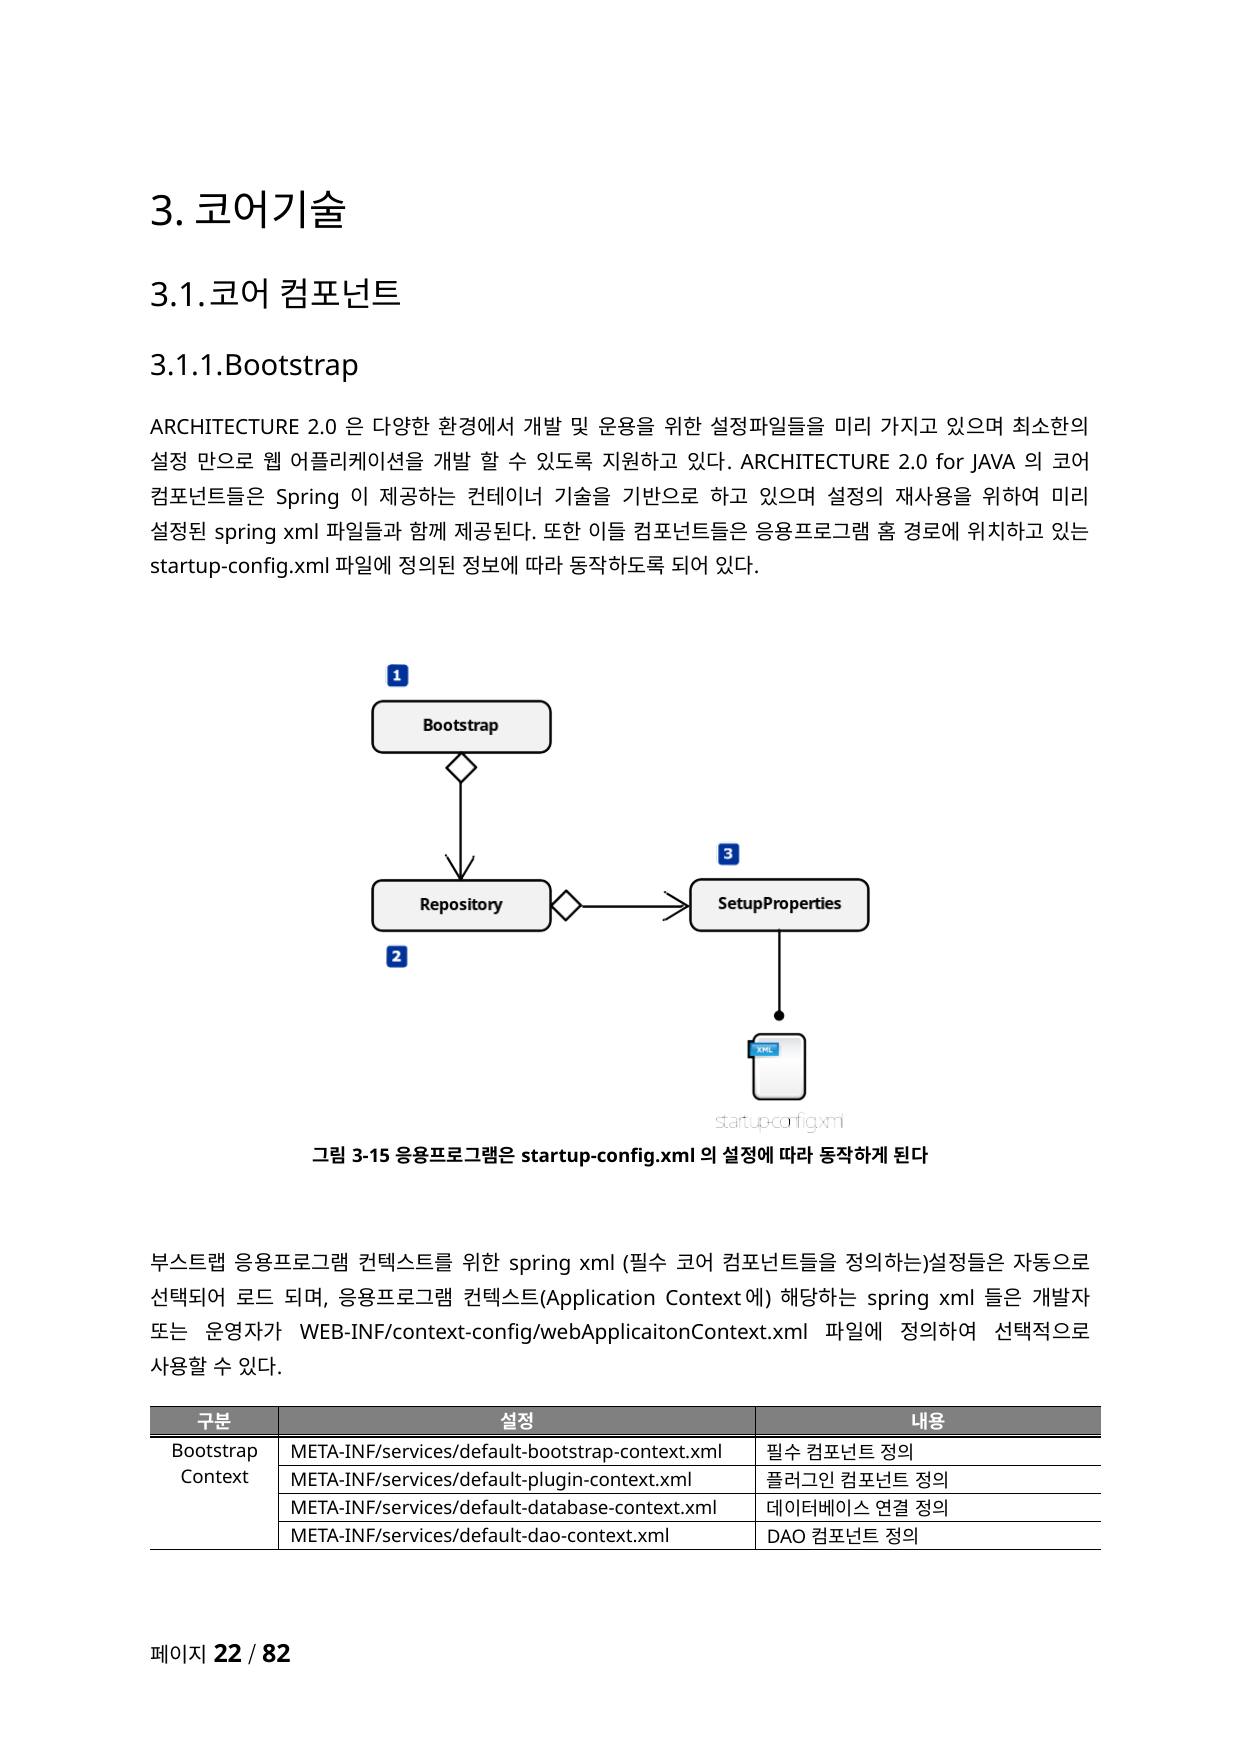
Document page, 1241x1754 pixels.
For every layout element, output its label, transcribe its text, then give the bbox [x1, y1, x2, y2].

table_header 구분 [150, 1407, 278, 1434]
table_cell META-INF/services/default-dao-context.xml [279, 1522, 755, 1549]
table_cell META-INF/services/default-bootstrap-context.xml [279, 1438, 755, 1464]
table_cell 플러그인 컴포넌트 정의 [756, 1466, 1101, 1493]
table_header 설정 [279, 1407, 755, 1434]
subtitle Bootstrap [150, 344, 1090, 384]
table_cell Bootstrap Context [150, 1438, 278, 1549]
subtitle 코어 컴포넌트 [150, 268, 1090, 316]
subtitle 코어기술 [150, 177, 1090, 238]
table_cell DAO 컴포넌트 정의 [756, 1522, 1101, 1549]
text ARCHITECTURE 2.0 은 다양한 환경에서 개발 및 운용을 위한 설정파일들을 미리 가지고 있으며 최소한의 설정 만으로 웹 어플리케이션을 개발 할 수 있도록 지원하고 있다. ARCHITECTURE 2.0 for JAVA 의 코어 컴포넌트들은 Spring 이 제공하는 컨테이너 기술을 기반으로 하고 있으며 설정의 재사용을 위하여 미리 설정된 spring xml 파일들과 함께 제공된다. 또한 이들 컴포넌트들은 응용프로그램 홈 경로에 위치하고 있는 startup-config.xml 파일에 정의된 정보에 따라 동작하도록 되어 있다. [150, 411, 1090, 580]
table_cell 데이터베이스 연결 정의 [756, 1494, 1101, 1521]
text 부스트랩 응용프로그램 컨텍스트를 위한 spring xml (필수 코어 컴포넌트들을 정의하는)설정들은 자동으로 선택되어 로드 되며, 응용프로그램 컨텍스트(Application Context에) 해당하는 spring xml 들은 개발자 또는 운영자가 WEB-INF/context-config/webApplicaitonContext.xml 파일에 정의하여 선택적으로 사용할 수 있다. [150, 1246, 1090, 1381]
table_header 내용 [756, 1407, 1101, 1434]
table_cell META-INF/services/default-plugin-context.xml [279, 1466, 755, 1493]
table_cell META-INF/services/default-database-context.xml [279, 1494, 755, 1521]
table_cell 필수 컴포넌트 정의 [756, 1438, 1101, 1464]
